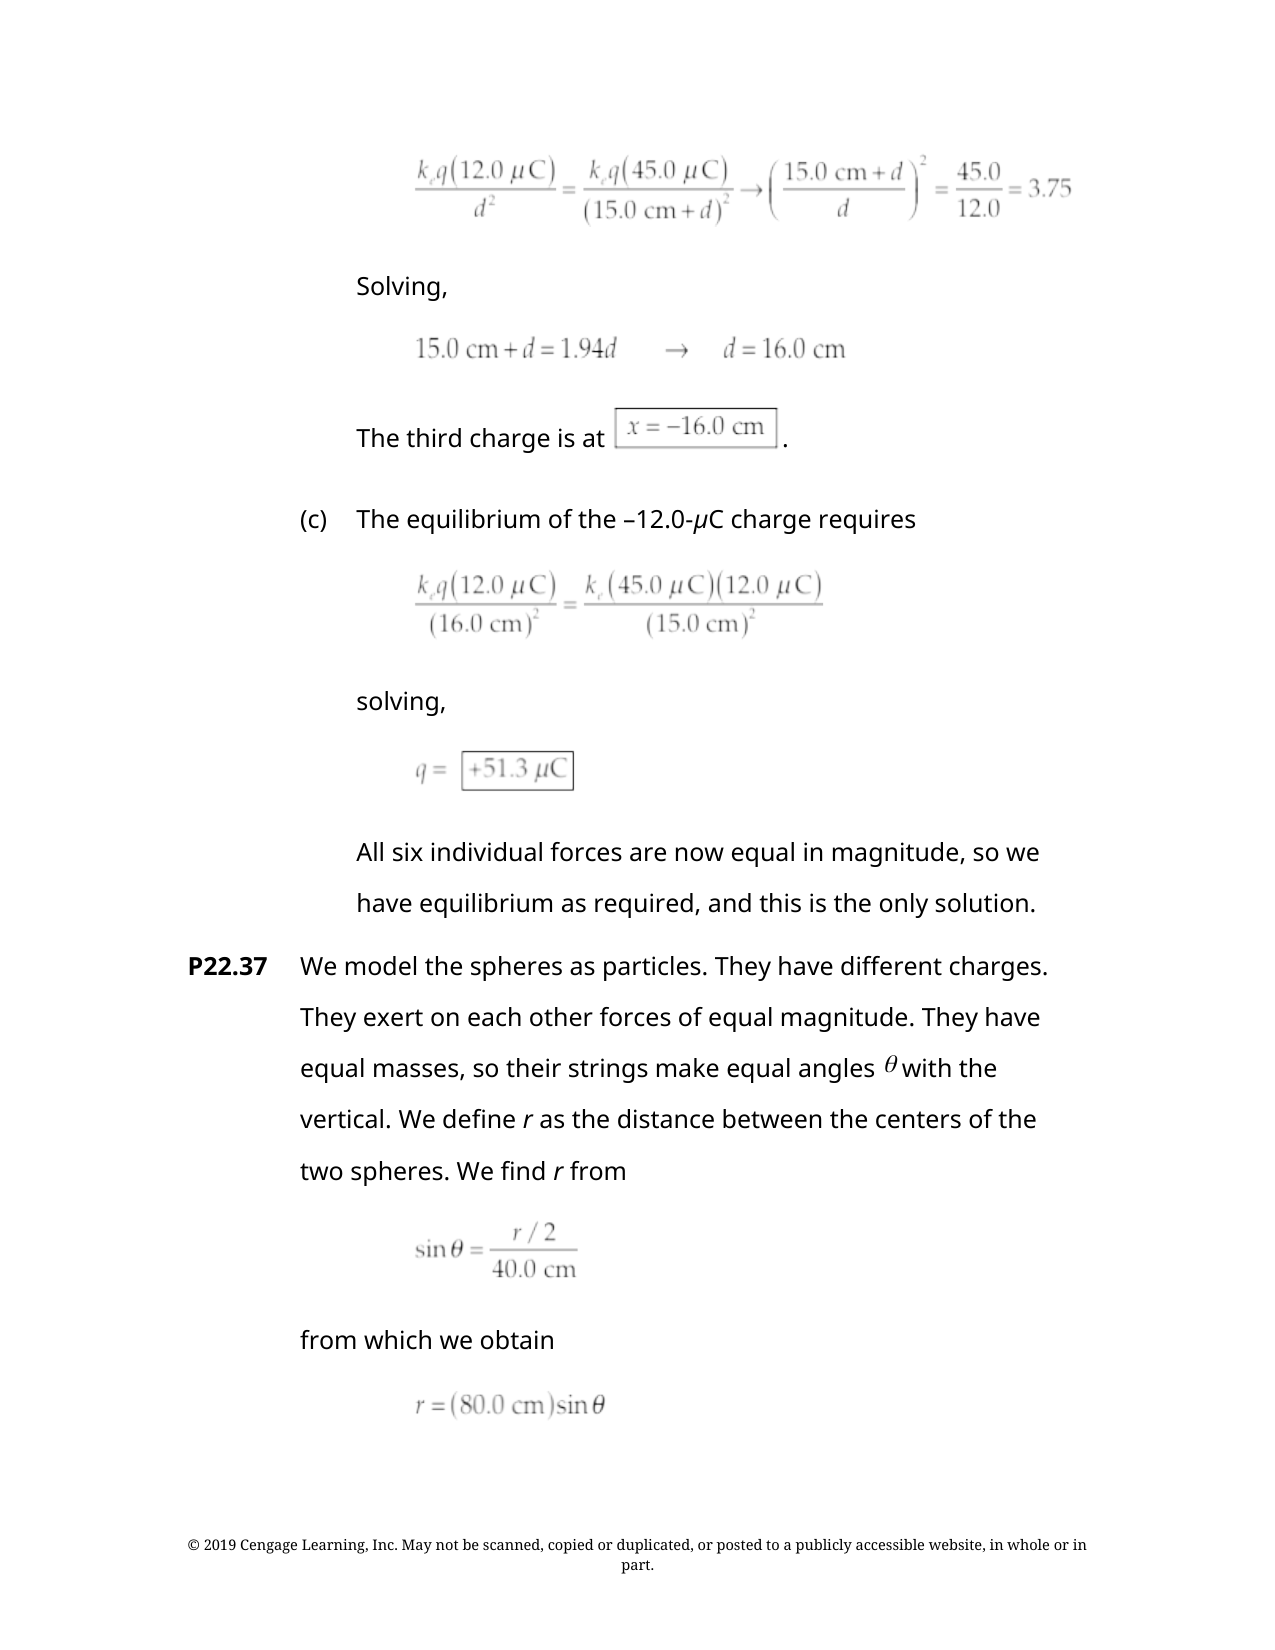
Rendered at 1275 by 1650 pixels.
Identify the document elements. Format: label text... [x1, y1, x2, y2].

text from which we obtain [187, 1323, 1087, 1357]
text Solving, [187, 268, 1087, 303]
text All six individual forces are now equal in magnitude, so we have equilibrium as required, and this is the only solution. [187, 834, 1087, 919]
text The third charge is at . [187, 404, 1087, 472]
text solving, [187, 683, 1087, 718]
text P22.37 We model the spheres as particles. They have different charges. They exert on each other forces of equal magnitude. They have equal masses, so their strings make equal angles with the vertical. We define r as the distance between the centers of the two spheres. We find r from [187, 949, 1087, 1187]
text (c) The equilibrium of the –12.0-µC charge requires [187, 501, 1087, 536]
